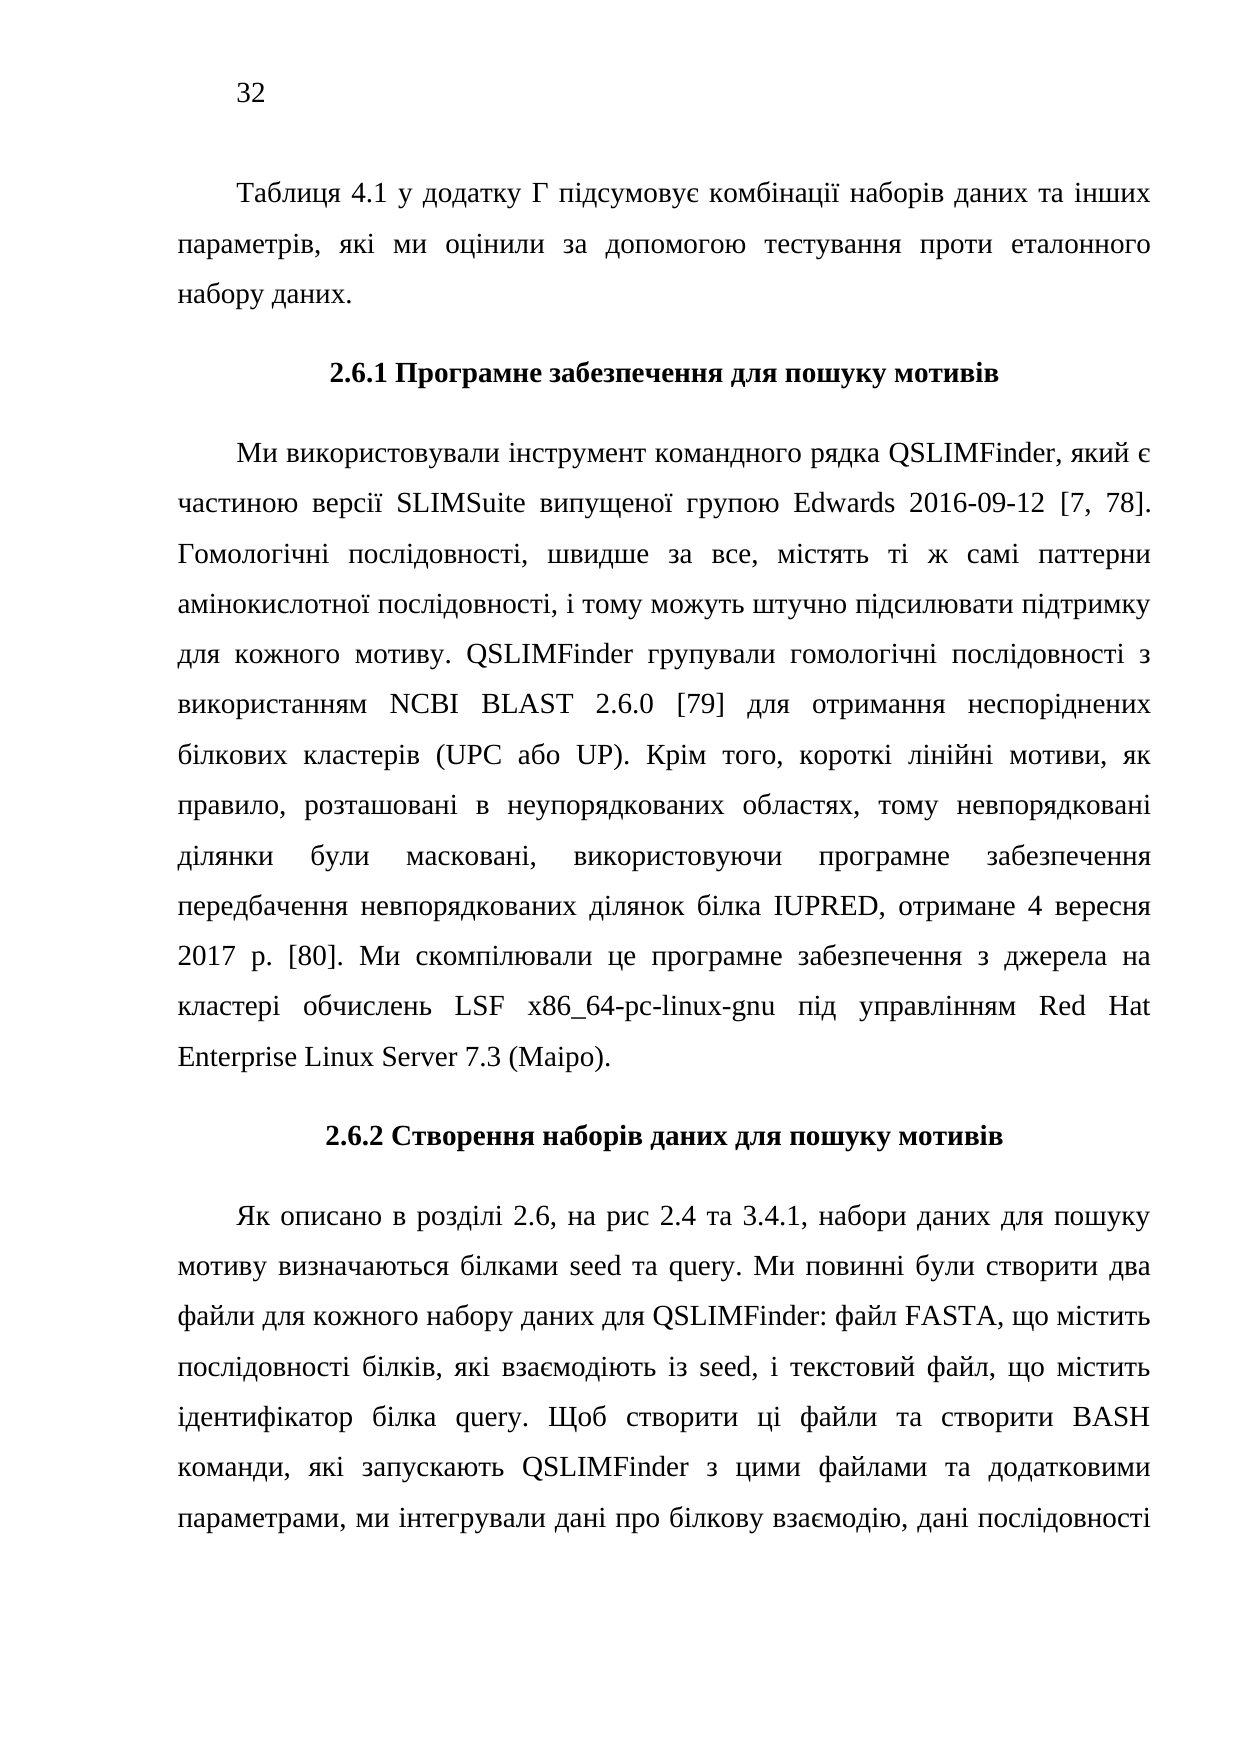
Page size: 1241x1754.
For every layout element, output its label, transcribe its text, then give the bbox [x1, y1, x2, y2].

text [177, 1198, 1152, 1533]
subtitle 2.6.2 Створення наборів даних для пошуку мотивів [177, 1118, 1152, 1152]
text Таблиця 4.1 у додатку Г підсумовує комбінації наборів даних та інших параметрів, які ми оцінили за допомогою тестування проти еталонного набору даних. [177, 176, 1152, 310]
subtitle 2.6.1 Програмне забезпечення для пошуку мотивів [177, 356, 1152, 389]
text Ми використовували інструмент командного рядка QSLIMFinder, який є частиною версії SLIMSuite випущеної групою Edwards 2016-09-12 [7, 78]. Гомологічні послідовності, швидше за все, містять ті ж самі паттерни амінокислотної послідовності, і тому можуть штучно підсилювати підтримку для кожного мотиву. QSLIMFinder групували гомологічні послідовності з використанням NCBI BLAST 2.6.0 [79] для отримання неспоріднених білкових кластерів (UPC або UP). Крім того, короткі лінійні мотиви, як правило, розташовані в неупорядкованих областях, тому невпорядковані ділянки були масковані, використовуючи програмне забезпечення передбачення невпорядкованих ділянок білка IUPRED, отримане 4 вересня 2017 р. [80]. Ми скомпілювали це програмне забезпечення з джерела на кластері обчислень LSF x86_64-pc-linux-gnu під управлінням Red Hat Enterprise Linux Server 7.3 (Maipo). [177, 435, 1152, 1072]
